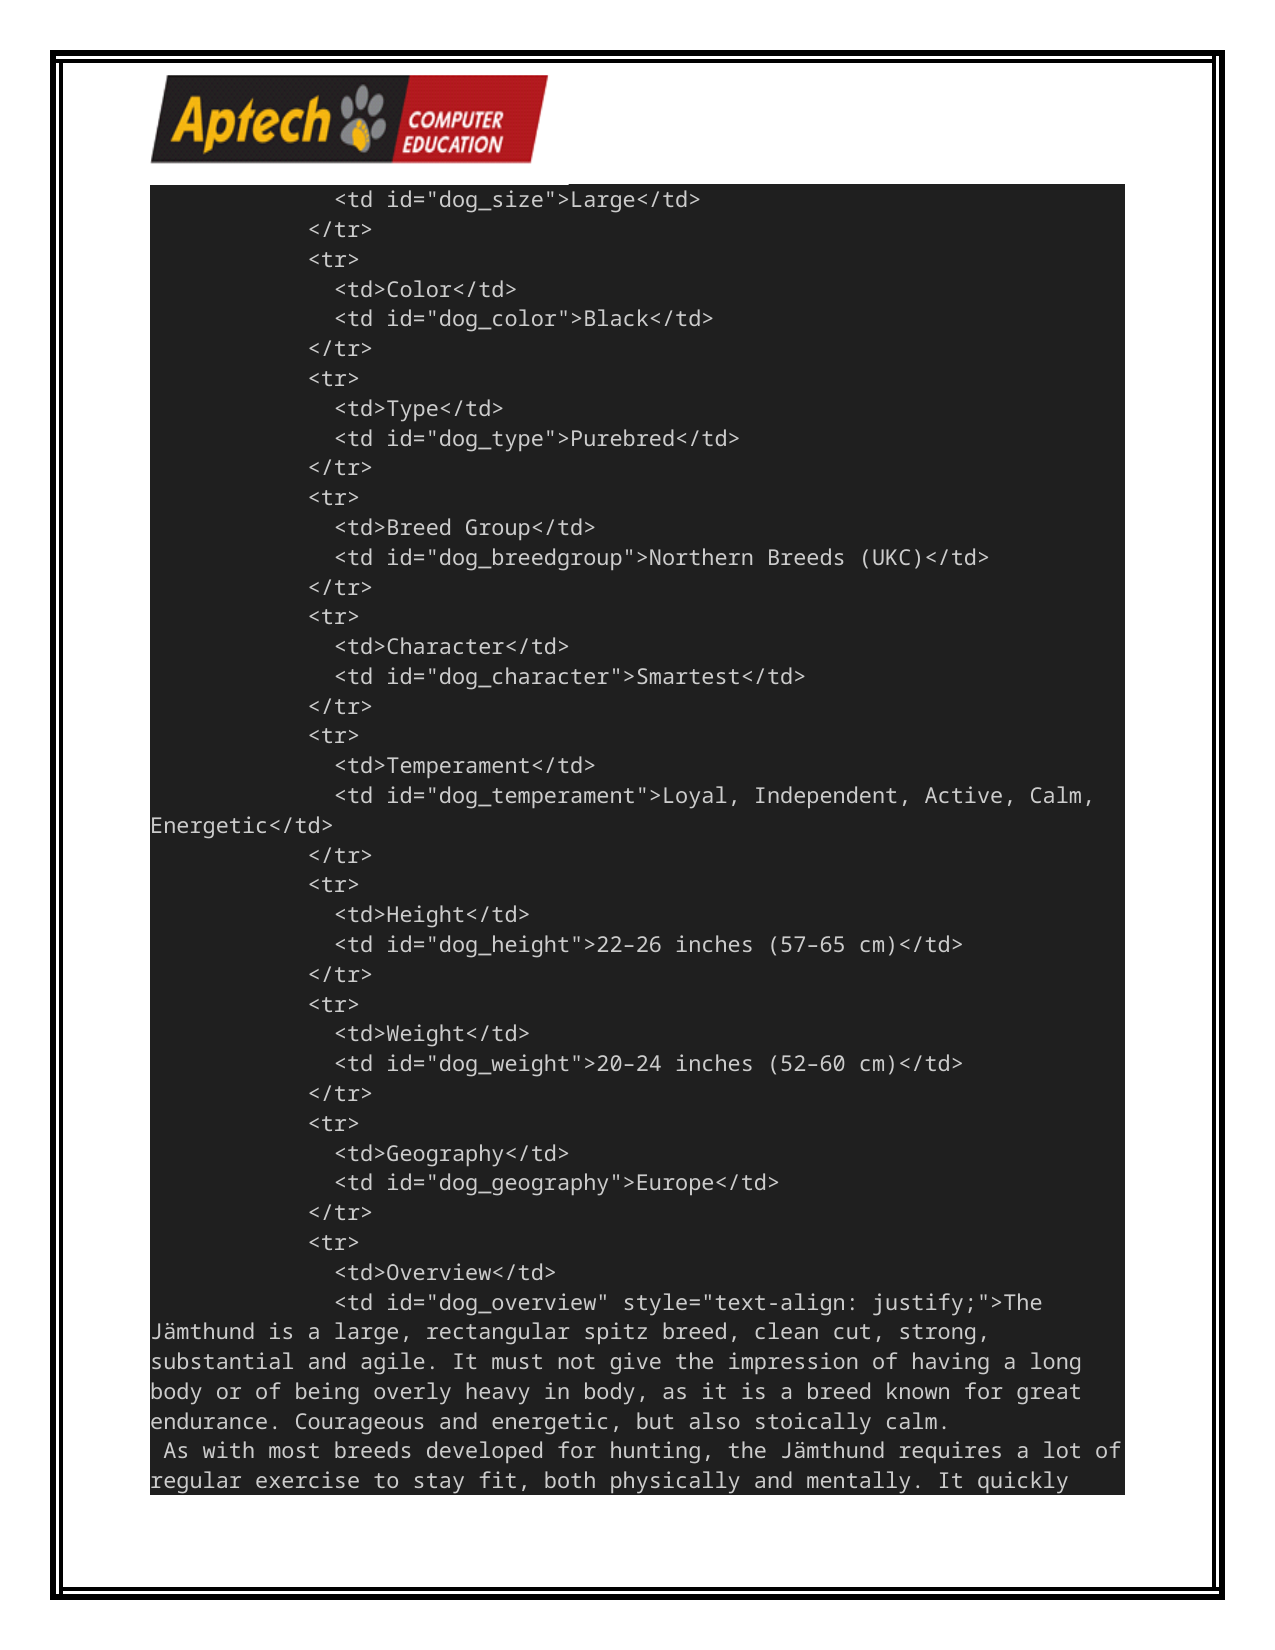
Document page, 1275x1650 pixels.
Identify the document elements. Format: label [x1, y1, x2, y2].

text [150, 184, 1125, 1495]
picture [150, 75, 569, 185]
